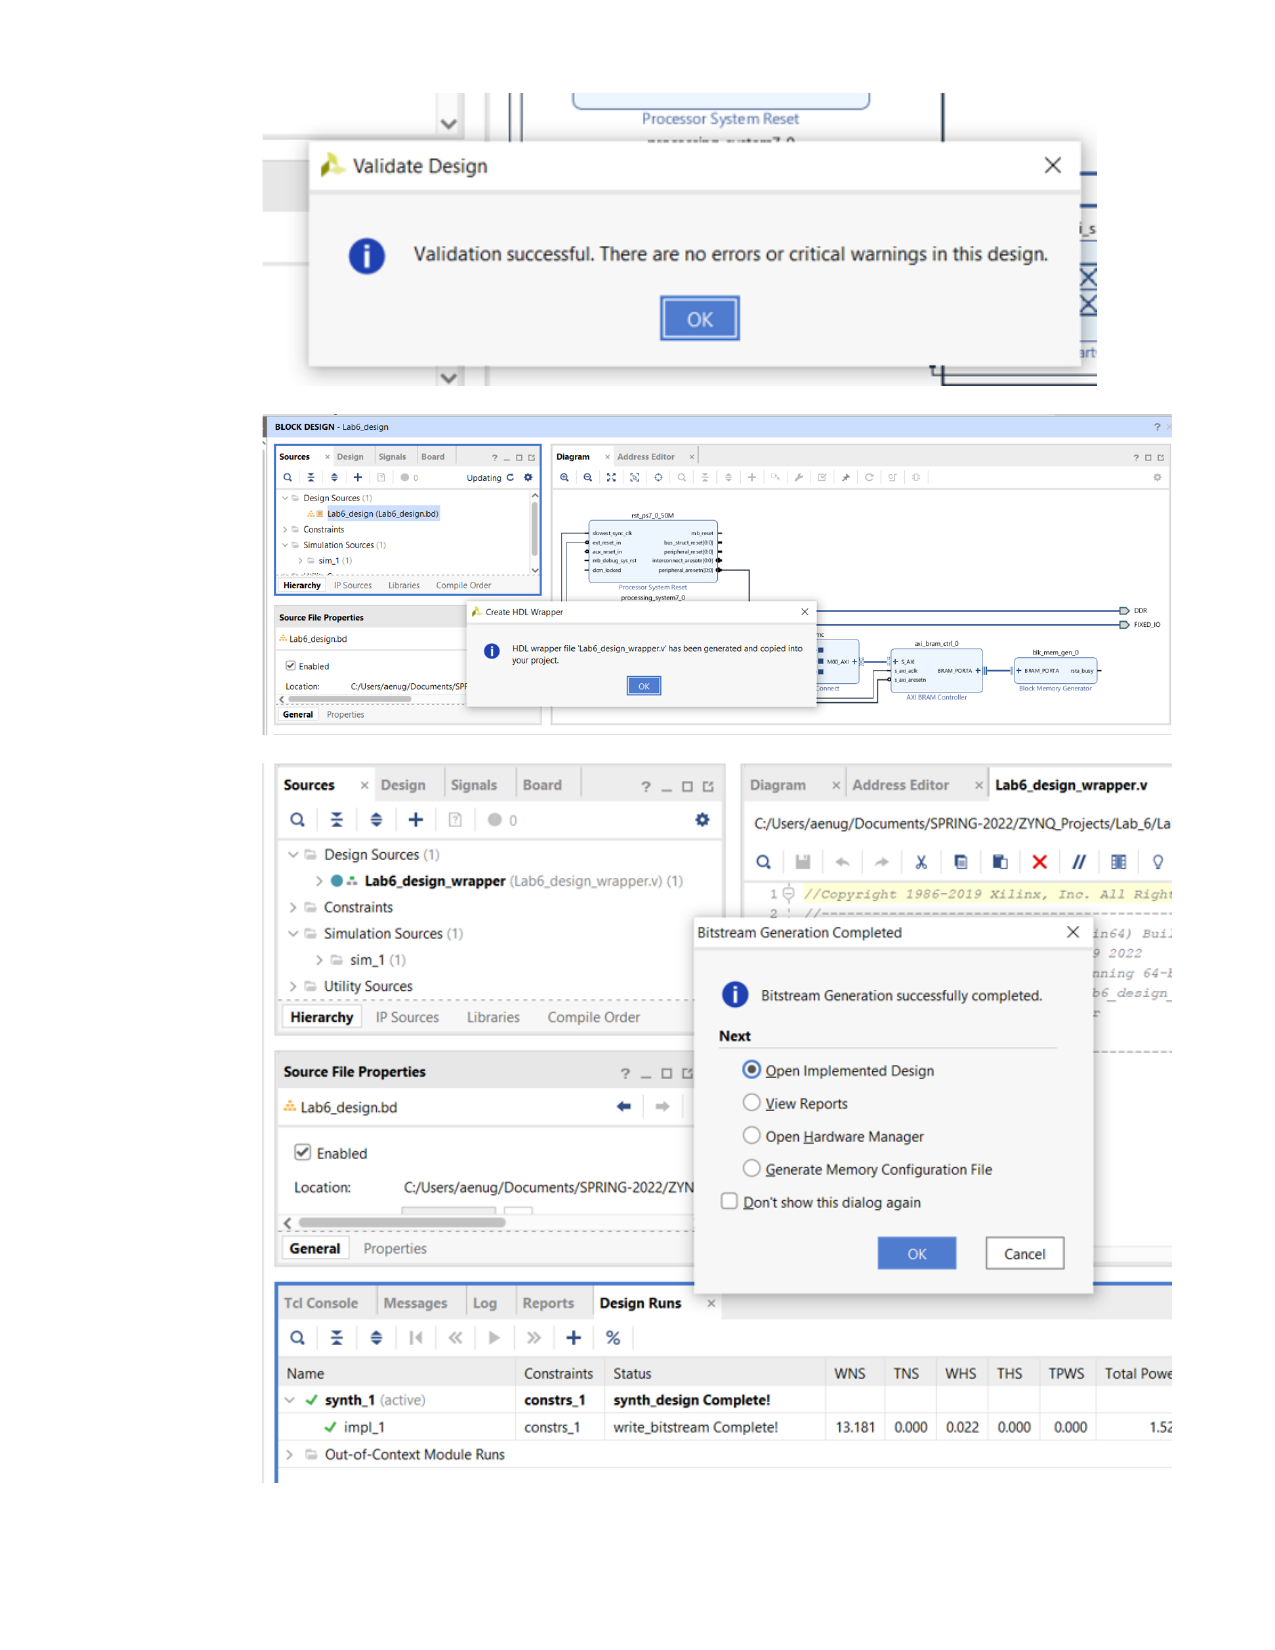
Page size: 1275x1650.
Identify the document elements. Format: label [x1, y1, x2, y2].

picture [262, 414, 1172, 735]
picture [262, 93, 1097, 386]
picture [262, 763, 1172, 1483]
